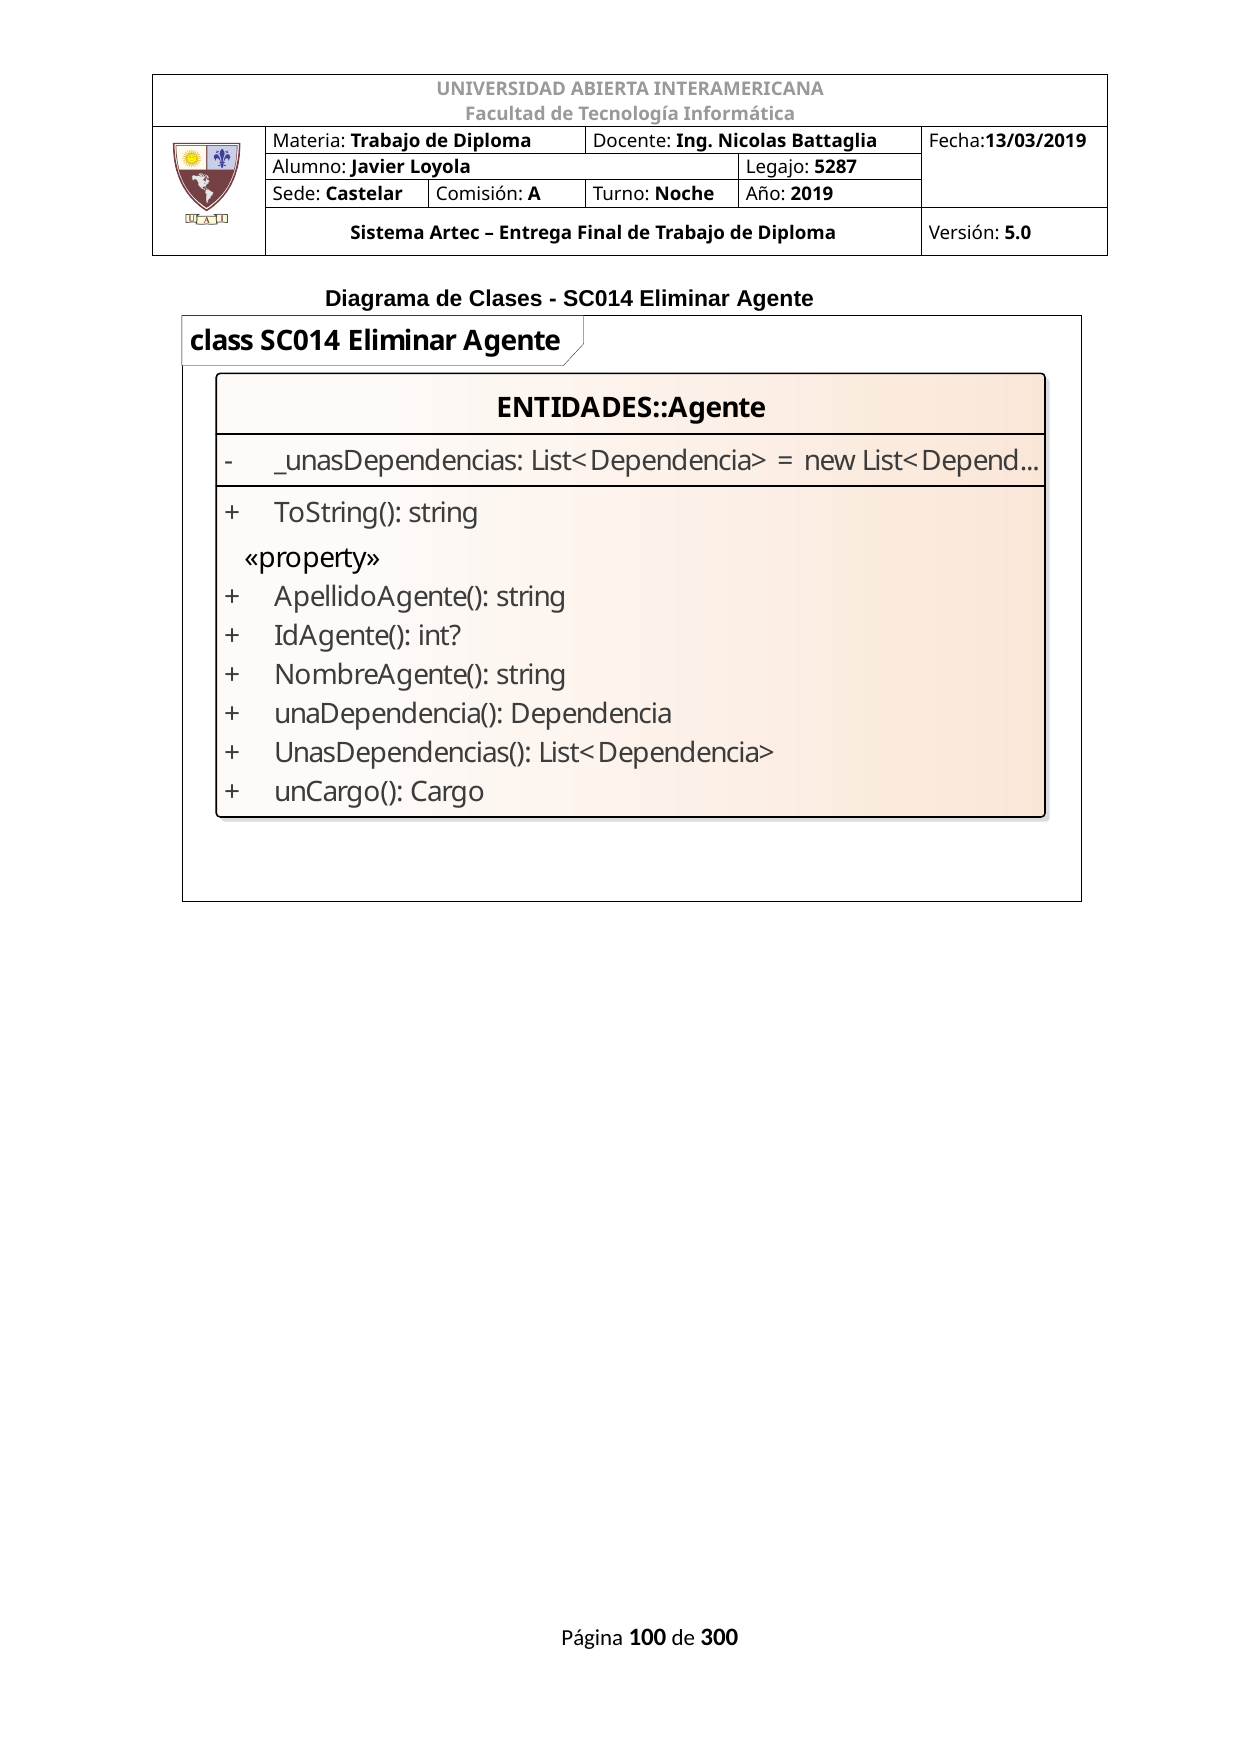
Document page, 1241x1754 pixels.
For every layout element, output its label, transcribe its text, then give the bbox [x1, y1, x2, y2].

picture [157, 136, 257, 228]
text Diagrama de Clases - SC014 Eliminar Agente [325, 284, 1122, 311]
